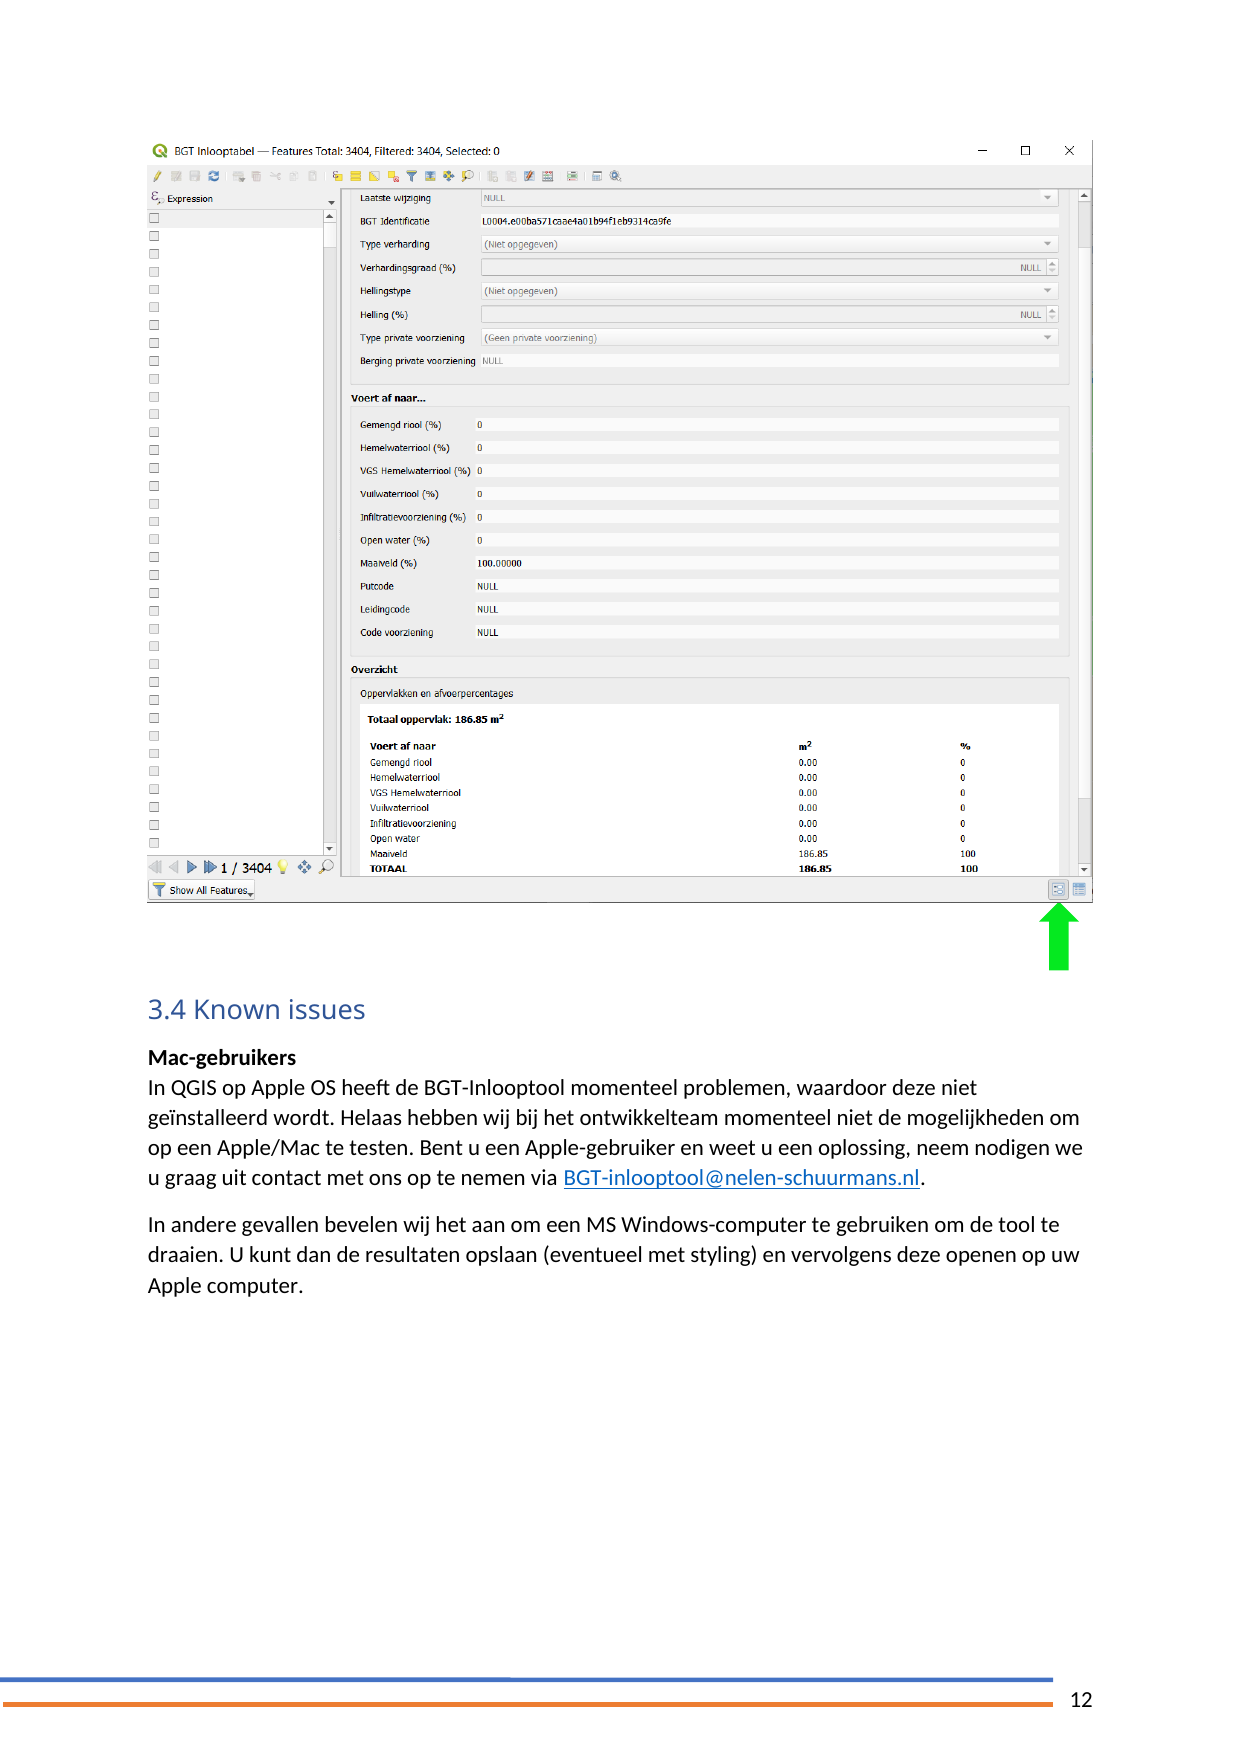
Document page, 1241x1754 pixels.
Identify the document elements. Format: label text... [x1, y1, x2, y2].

text Mac-gebruikers In QGIS op Apple OS heeft de BGT-Inlooptool momenteel problemen, waardoor deze niet geïnstalleerd wordt. Helaas hebben wij bij het ontwikkelteam momenteel niet de mogelijkheden om op een Apple/Mac te testen. Bent u een Apple-gebruiker en weet u een oplossing, neem nodigen we u graag uit contact met ons op te nemen via BGT-inlooptool@nelen-schuurmans.nl. [148, 1043, 1092, 1191]
picture [147, 140, 1093, 903]
subtitle 3.4 Known issues [148, 990, 1092, 1027]
text In andere gevallen bevelen wij het aan om een MS Windows-computer te gebruiken om de tool te draaien. U kunt dan de resultaten opslaan (eventueel met styling) en vervolgens deze openen op uw Apple computer. [148, 1210, 1092, 1299]
